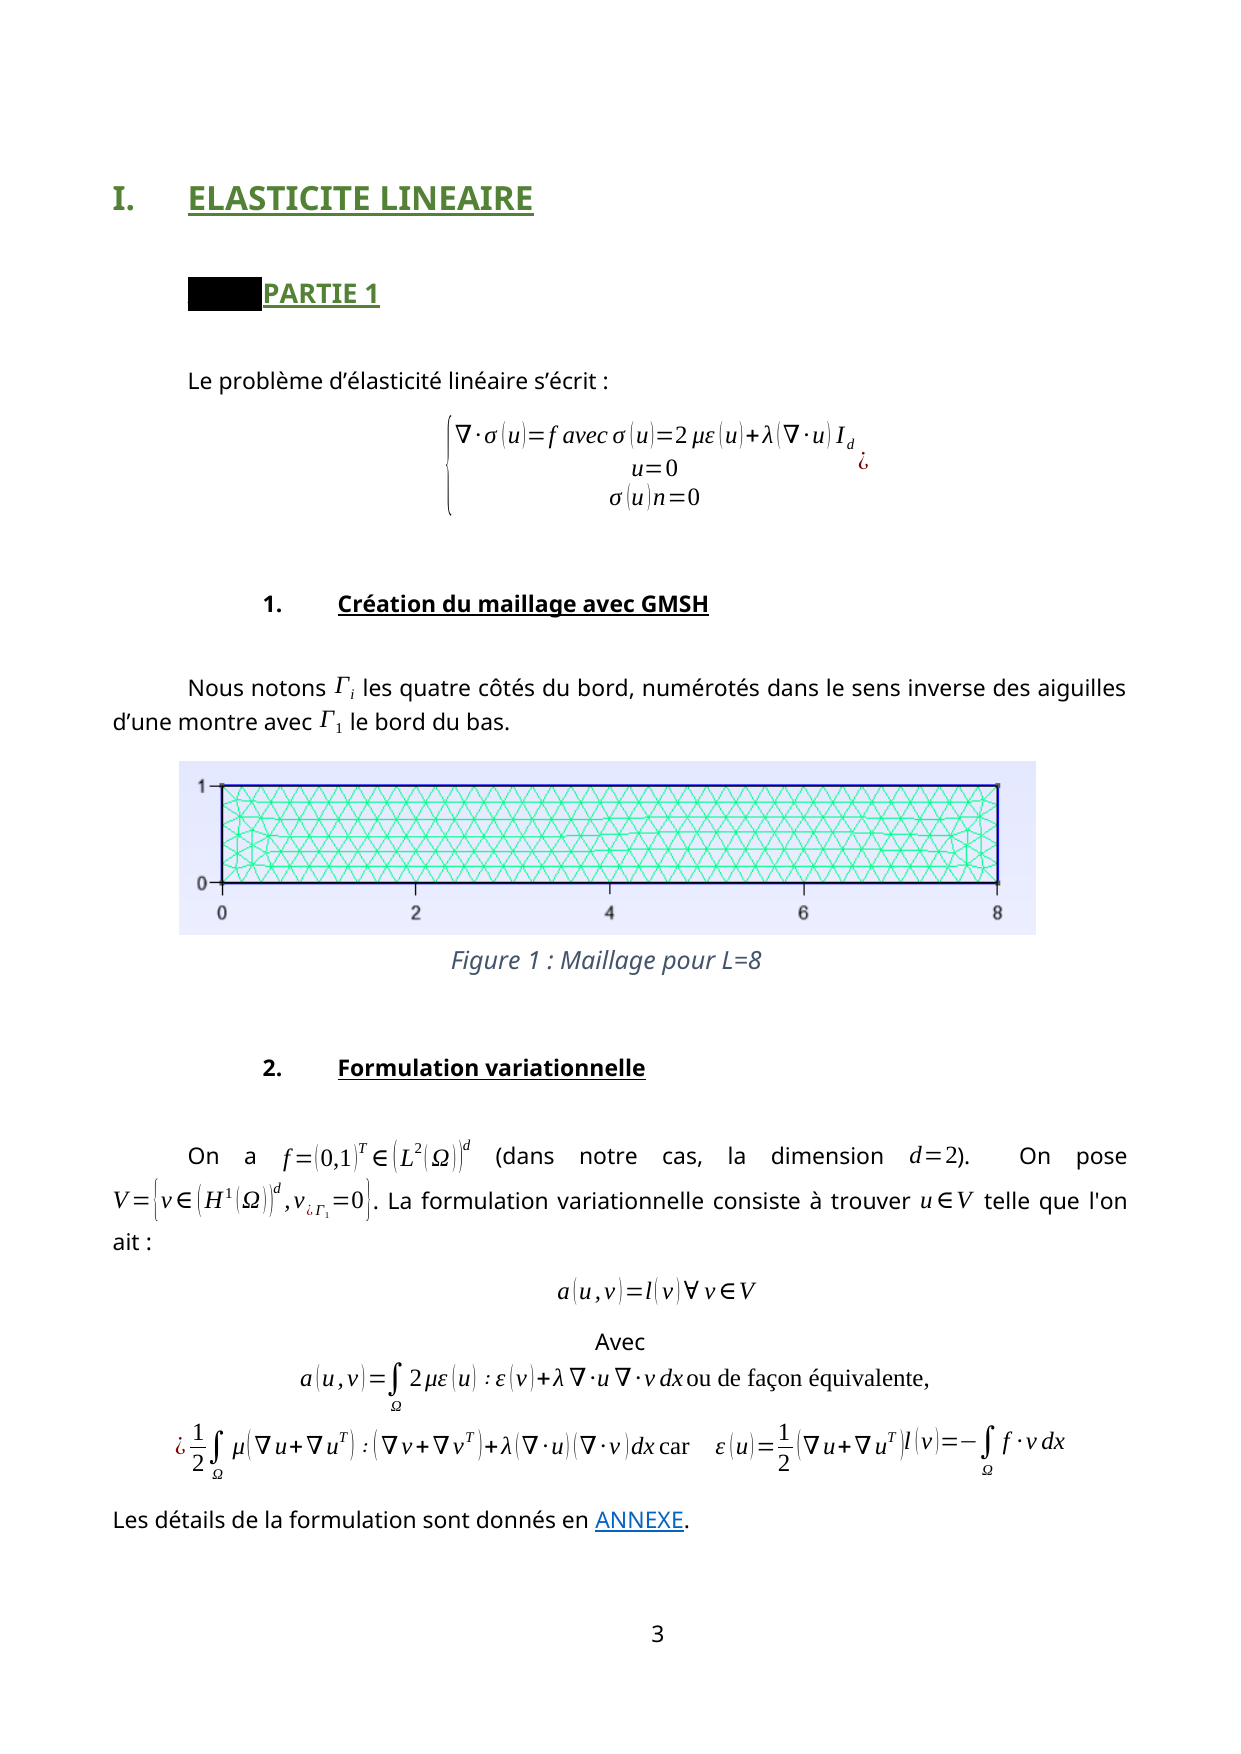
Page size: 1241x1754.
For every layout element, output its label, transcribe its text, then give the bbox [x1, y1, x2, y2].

picture [179, 761, 1036, 935]
subtitle Création du maillage avec GMSH [262, 588, 1128, 619]
subtitle PARTIE 1 [187, 274, 1128, 311]
text Avec [112, 1326, 1128, 1484]
subtitle Formulation variationnelle [262, 1052, 1128, 1083]
text Les détails de la formulation sont donnés en ANNEXE. [112, 1503, 1128, 1535]
text Le problème d’élasticité linéaire s’écrit : [112, 364, 1128, 396]
subtitle ELASTICITE LINEAIRE [112, 175, 1128, 220]
text On a (dans notre cas, la dimension ). On pose . La formulation variationnelle consiste à trouver telle que l'on ait : [112, 1136, 1128, 1257]
text Nous notons les quatre côtés du bord, numérotés dans le sens inverse des aiguilles d’une montre avec le bord du bas. [112, 672, 1128, 737]
